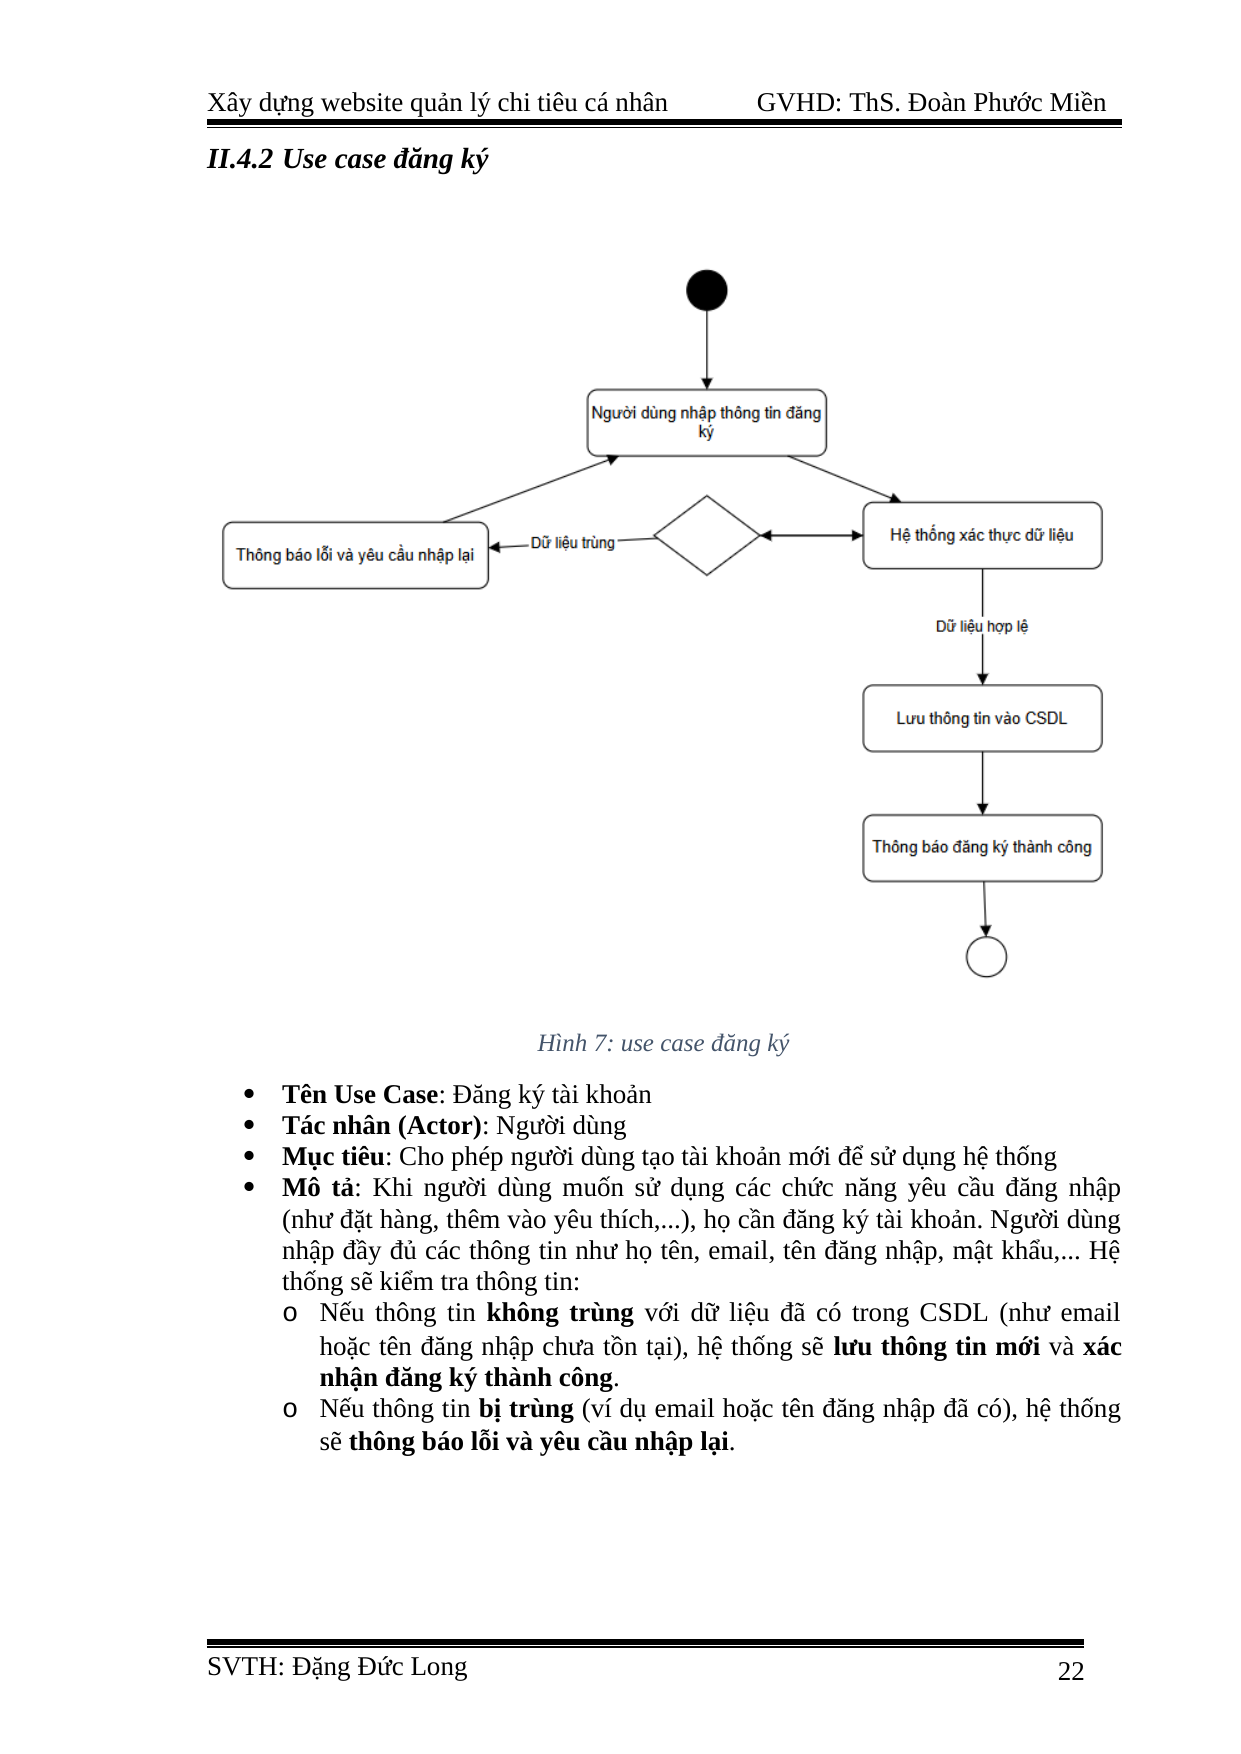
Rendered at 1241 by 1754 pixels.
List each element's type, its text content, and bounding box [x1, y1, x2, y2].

list Mục tiêu: Cho phép người dùng tạo tài khoản mới để sử dụng hệ thống [244, 1140, 1122, 1172]
list Mô tả: Khi người dùng muốn sử dụng các chức năng yêu cầu đăng nhập (như đặt hàng, thêm vào yêu thích,...), họ cần đăng ký tài khoản. Người dùng nhập đầy đủ các thông tin như họ tên, email, tên đăng nhập, mật khẩu,... Hệ thống sẽ kiểm tra thông tin: [244, 1172, 1122, 1296]
subtitle Use case đăng ký [207, 141, 1122, 174]
list Nếu thông tin không trùng với dữ liệu đã có trong CSDL (như email hoặc tên đăng nhập chưa tồn tại), hệ thống sẽ lưu thông tin mới và xác nhận đăng ký thành công. [282, 1296, 1122, 1392]
list Tên Use Case: Đăng ký tài khoản [244, 1078, 1122, 1109]
list Tác nhân (Actor): Người dùng [244, 1109, 1122, 1140]
picture [206, 234, 1123, 1016]
list Nếu thông tin bị trùng (ví dụ email hoặc tên đăng nhập đã có), hệ thống sẽ thông báo lỗi và yêu cầu nhập lại. [282, 1392, 1122, 1457]
